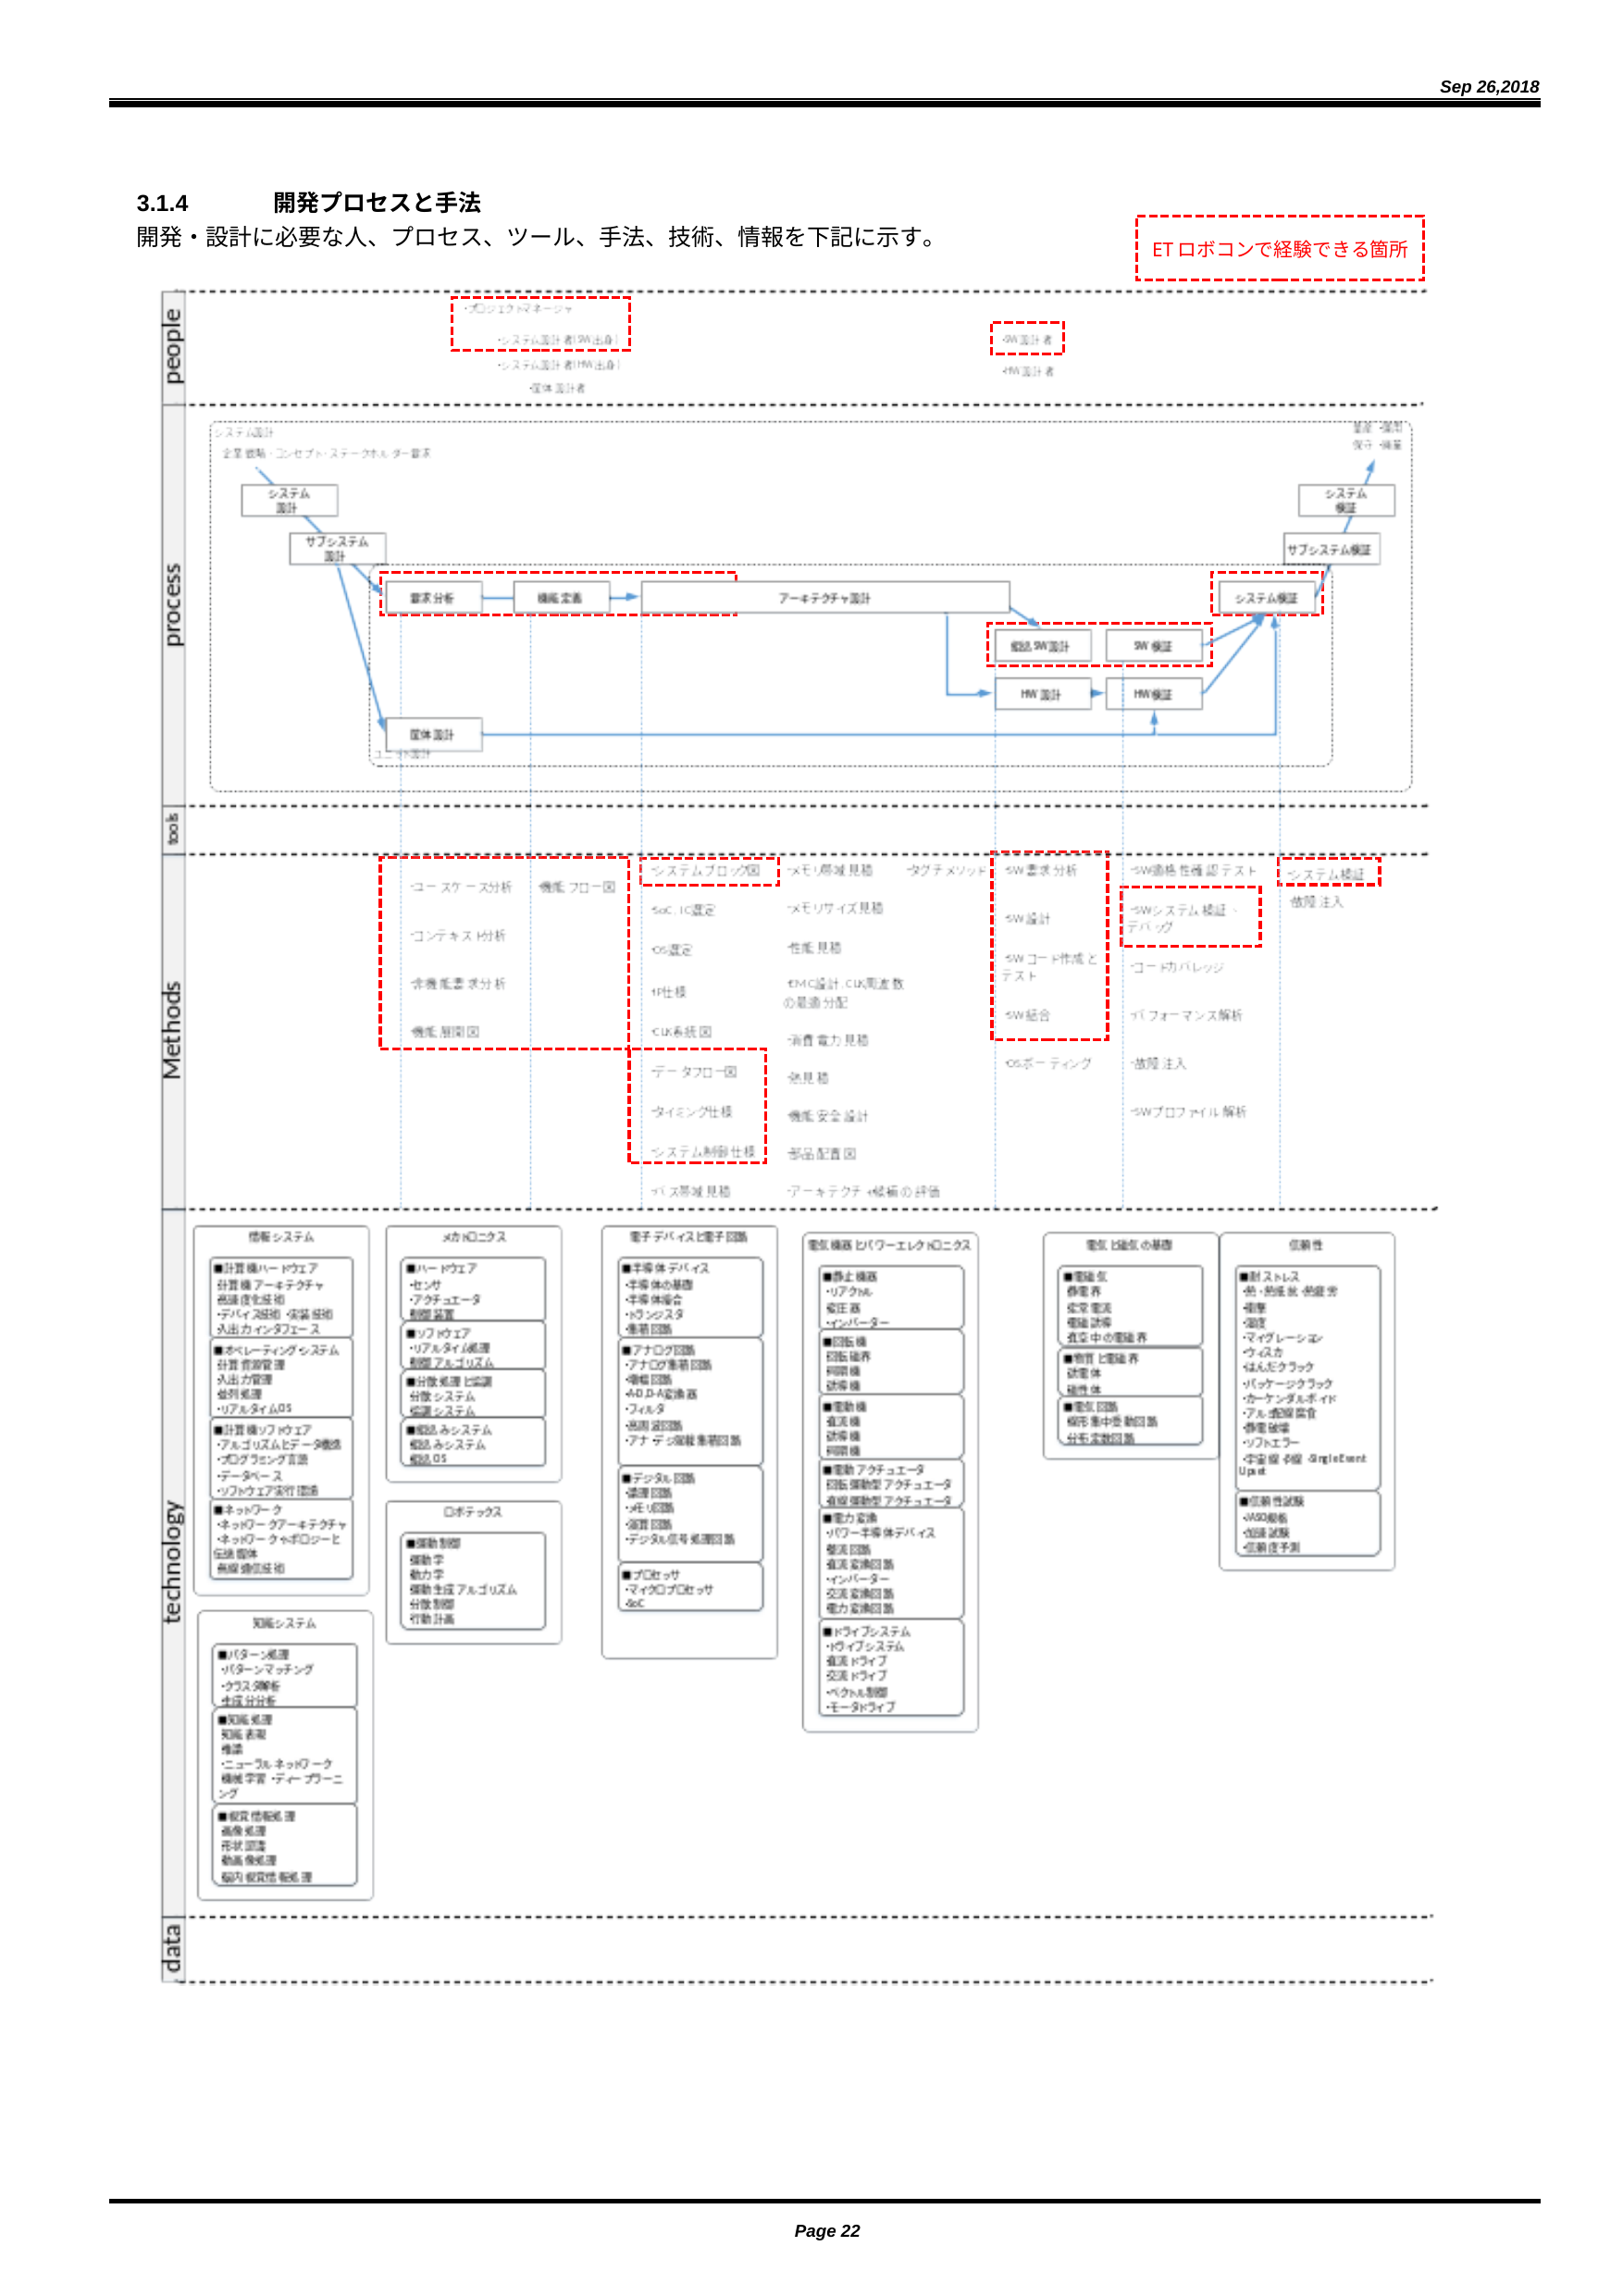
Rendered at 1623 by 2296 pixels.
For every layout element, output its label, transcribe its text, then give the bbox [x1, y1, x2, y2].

text 開発・設計に必要な人、プロセス、ツール、手法、技術、情報を下記に示す。 [137, 218, 1486, 252]
subtitle 開発プロセスと手法 [137, 184, 1486, 218]
